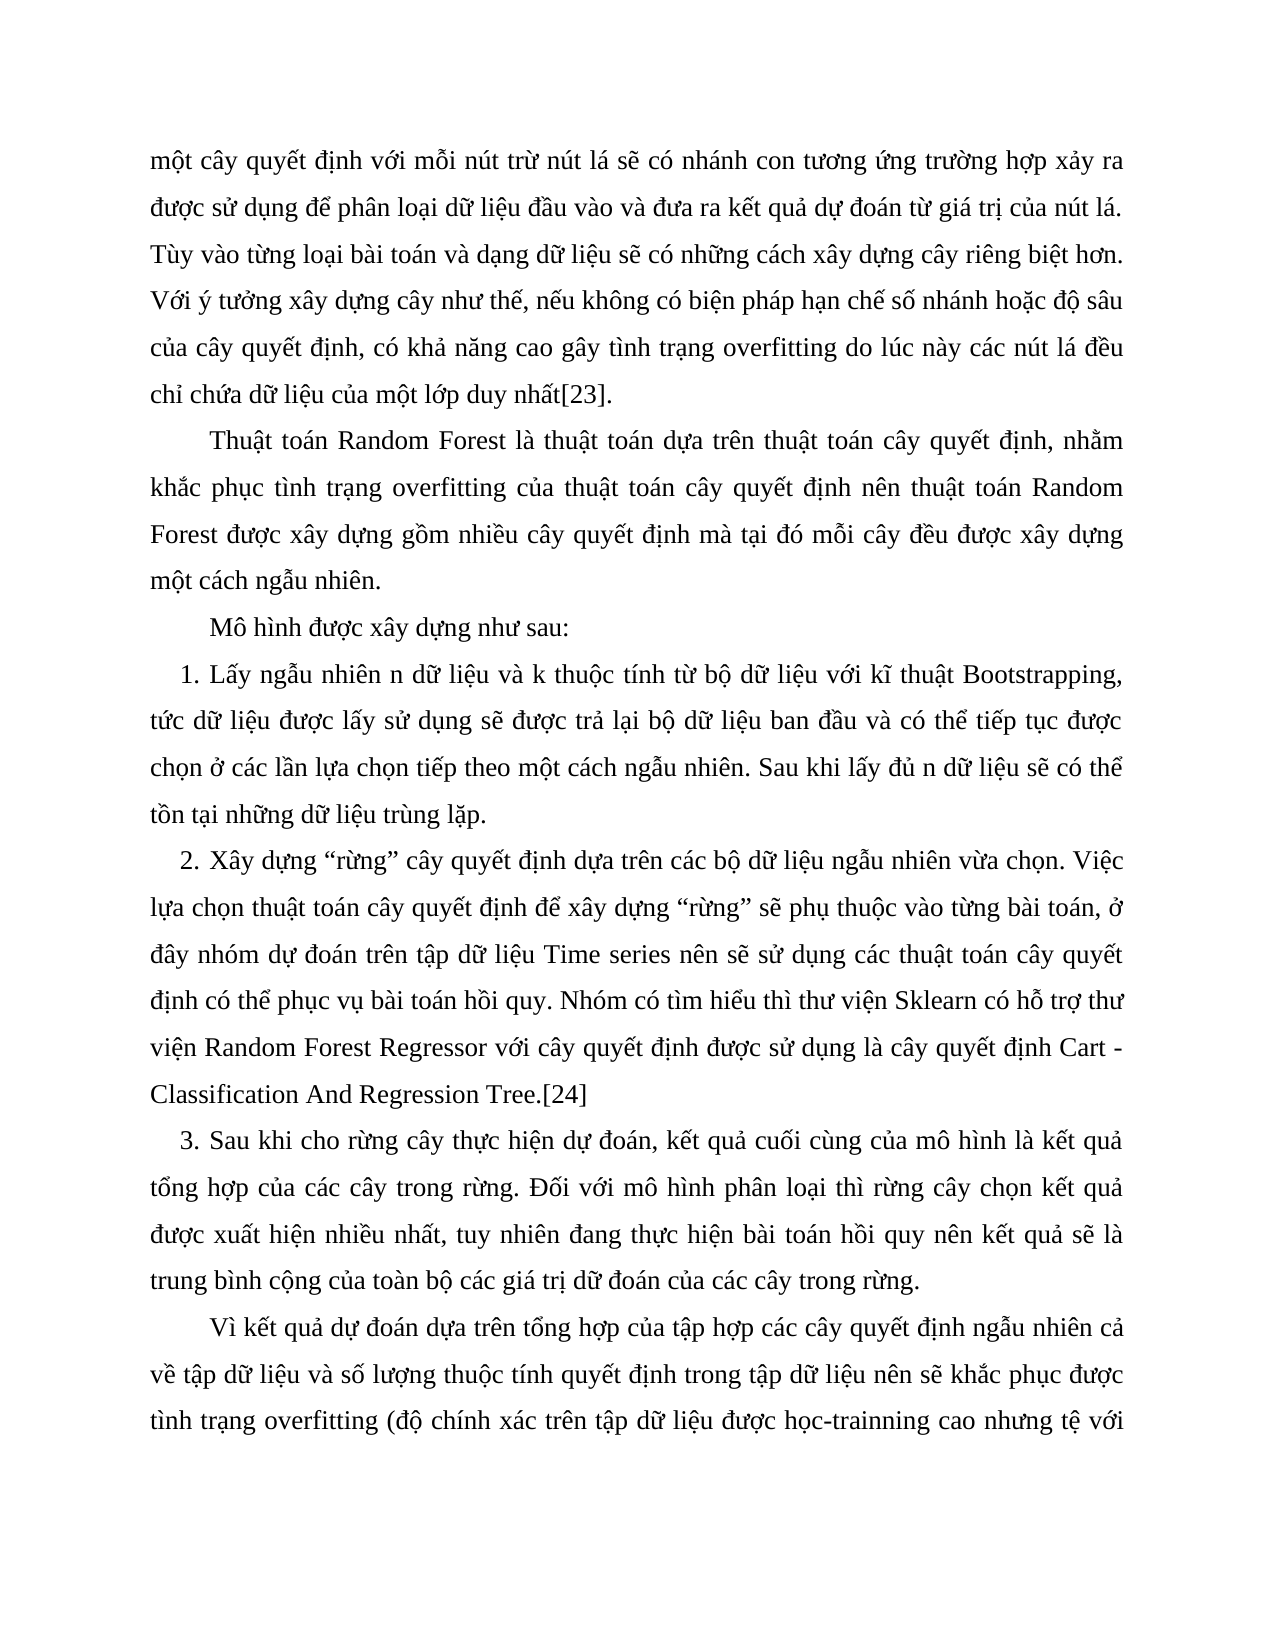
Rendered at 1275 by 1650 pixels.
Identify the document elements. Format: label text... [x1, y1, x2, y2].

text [150, 1311, 1125, 1436]
list Xây dựng “rừng” cây quyết định dựa trên các bộ dữ liệu ngẫu nhiên vừa chọn. Việc lựa chọn thuật toán cây quyết định để xây dựng “rừng” sẽ phụ thuộc vào từng bài toán, ở đây nhóm dự đoán trên tập dữ liệu Time series nên sẽ sử dụng các thuật toán cây quyết định có thể phục vụ bài toán hồi quy. Nhóm có tìm hiểu thì thư viện Sklearn có hỗ trợ thư viện Random Forest Regressor với cây quyết định được sử dụng là cây quyết định Cart - Classification And Regression Tree.[24] [150, 844, 1125, 1109]
list Sau khi cho rừng cây thực hiện dự đoán, kết quả cuối cùng của mô hình là kết quả tổng hợp của các cây trong rừng. Đối với mô hình phân loại thì rừng cây chọn kết quả được xuất hiện nhiều nhất, tuy nhiên đang thực hiện bài toán hồi quy nên kết quả sẽ là trung bình cộng của toàn bộ các giá trị dữ đoán của các cây trong rừng. [150, 1124, 1125, 1296]
list Lấy ngẫu nhiên n dữ liệu và k thuộc tính từ bộ dữ liệu với kĩ thuật Bootstrapping, tức dữ liệu được lấy sử dụng sẽ được trả lại bộ dữ liệu ban đầu và có thể tiếp tục được chọn ở các lần lựa chọn tiếp theo một cách ngẫu nhiên. Sau khi lấy đủ n dữ liệu sẽ có thể tồn tại những dữ liệu trùng lặp. [150, 658, 1125, 829]
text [150, 144, 1125, 409]
text Mô hình được xây dựng như sau: [150, 611, 1125, 642]
text Thuật toán Random Forest là thuật toán dựa trên thuật toán cây quyết định, nhằm khắc phục tình trạng overfitting của thuật toán cây quyết định nên thuật toán Random Forest được xây dựng gồm nhiều cây quyết định mà tại đó mỗi cây đều được xây dựng một cách ngẫu nhiên. [150, 424, 1125, 596]
